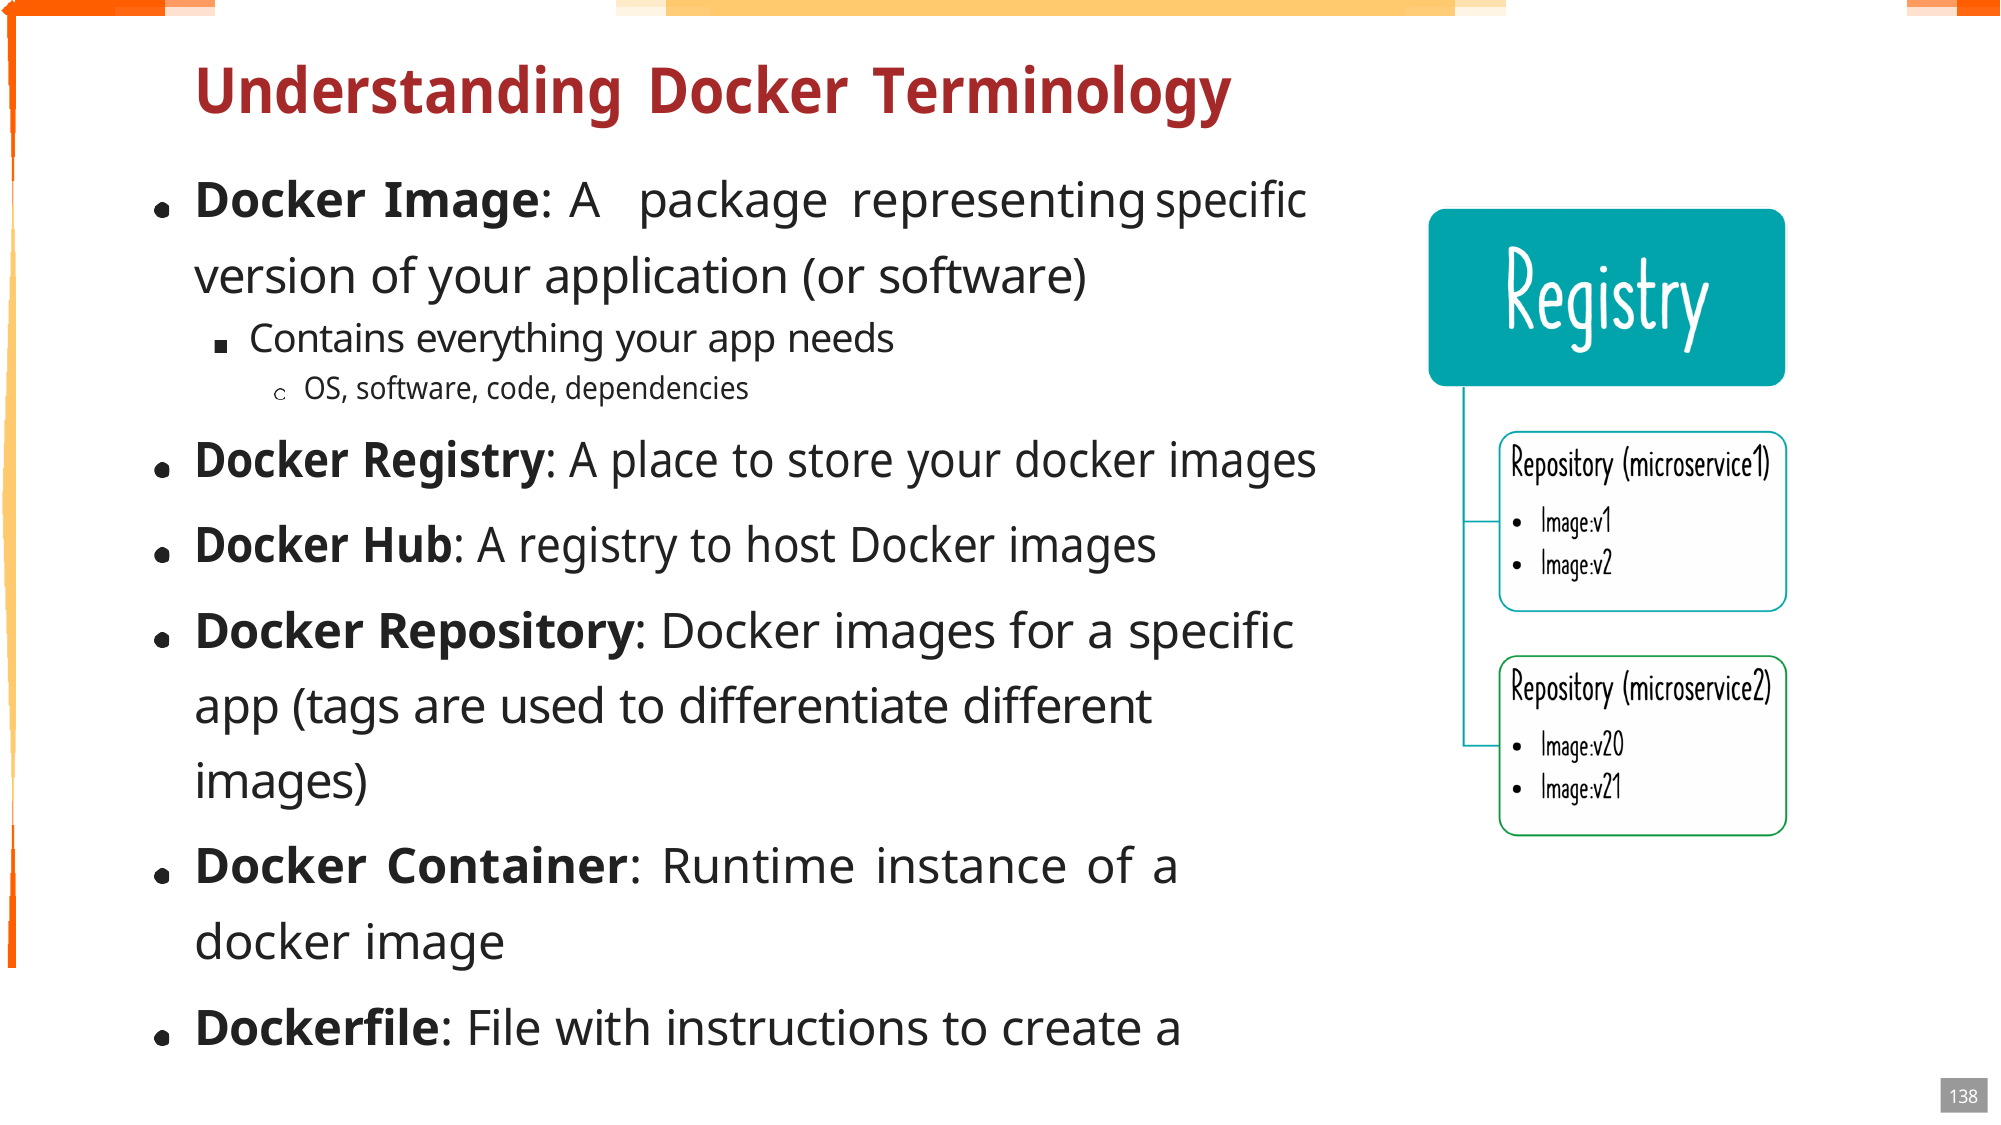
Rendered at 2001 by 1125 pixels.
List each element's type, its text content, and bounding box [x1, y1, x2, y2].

text Docker Registry: A place to store your docker images [154, 425, 1377, 492]
picture [274, 388, 285, 400]
text Docker Repository: Docker images for a specific app (tags are used to differentiate different images) [154, 596, 1312, 813]
text Docker Image: A package representing specific version of your application (or software) [154, 166, 1312, 307]
text Docker Container: Runtime instance of a docker image [154, 831, 1312, 973]
subtitle Understanding Docker Terminology [194, 46, 1838, 132]
text Docker Hub: A registry to host Docker images [154, 511, 1377, 577]
picture [154, 632, 170, 648]
picture [0, 0, 2000, 968]
picture [154, 202, 170, 218]
picture [154, 547, 170, 563]
picture [154, 462, 170, 478]
text OS, software, code, dependencies [274, 366, 1377, 408]
picture [1377, 192, 1838, 839]
picture [154, 868, 170, 884]
picture [214, 340, 227, 353]
picture [154, 1030, 170, 1046]
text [154, 993, 1312, 1060]
text Contains everything your app needs [214, 316, 1377, 362]
